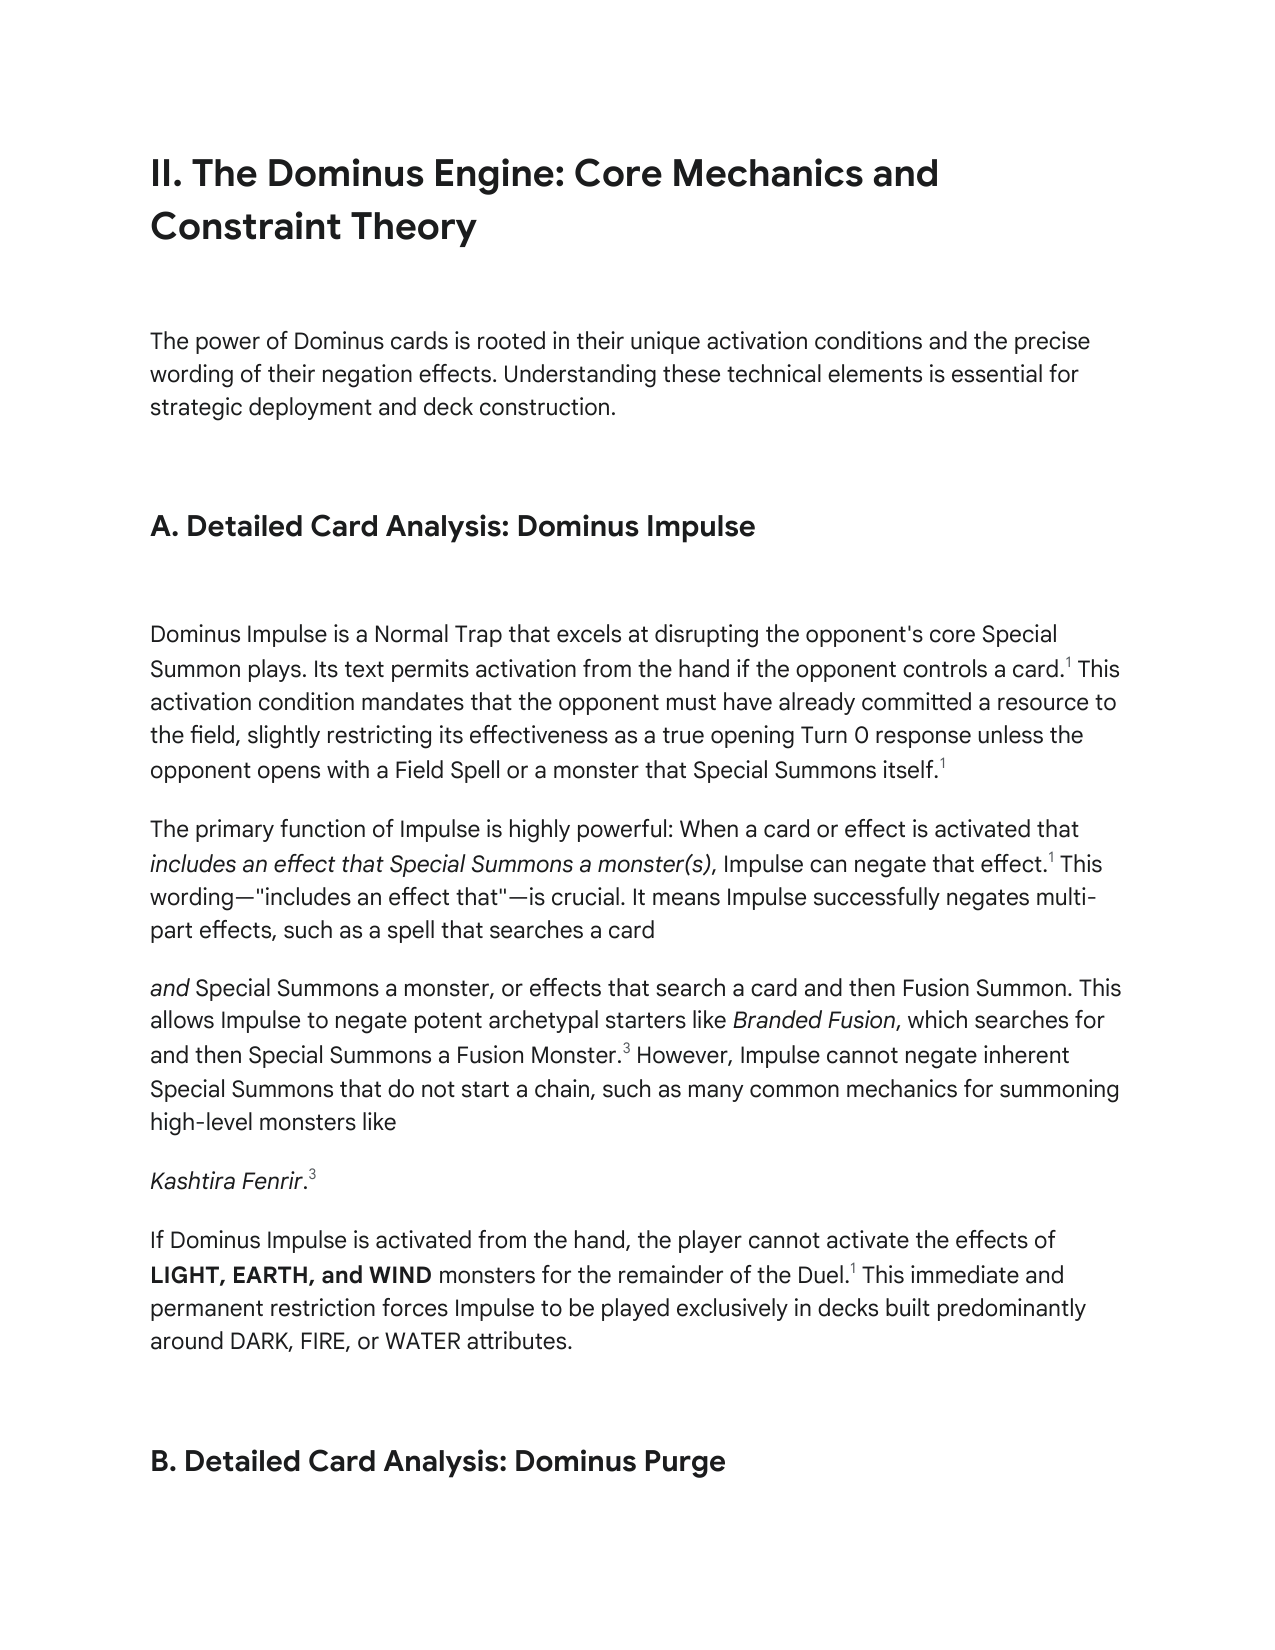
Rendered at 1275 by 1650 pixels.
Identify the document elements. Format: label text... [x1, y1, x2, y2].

subtitle A. Detailed Card Analysis: Dominus Impulse [150, 508, 1125, 545]
text If Dominus Impulse is activated from the hand, the player cannot activate the effects of LIGHT, EARTH, and WIND monsters for the remainder of the Duel.1 This immediate and permanent restriction forces Impulse to be played exclusively in decks built predominantly around DARK, FIRE, or WATER attributes. [150, 1226, 1125, 1356]
text Kashtira Fenrir.3 [150, 1165, 1125, 1197]
text and Special Summons a monster, or effects that search a card and then Fusion Summon. This allows Impulse to negate potent archetypal starters like Branded Fusion, which searches for and then Special Summons a Fusion Monster.3 However, Impulse cannot negate inherent Special Summons that do not start a chain, such as many common mechanics for summoning high-level monsters like [150, 974, 1125, 1136]
text Dominus Impulse is a Normal Trap that excels at disrupting the opponent's core Special Summon plays. Its text permits activation from the hand if the opponent controls a card.1 This activation condition mandates that the opponent must have already committed a resource to the field, slightly restricting its effectiveness as a true opening Turn 0 response unless the opponent opens with a Field Spell or a monster that Special Summons itself.1 [150, 620, 1125, 786]
subtitle B. Detailed Card Analysis: Dominus Purge [150, 1443, 1125, 1479]
text The primary function of Impulse is highly powerful: When a card or effect is activated that includes an effect that Special Summons a monster(s), Impulse can negate that effect.1 This wording—"includes an effect that"—is crucial. It means Impulse successfully negates multi-part effects, such as a spell that searches a card [150, 815, 1125, 945]
subtitle II. The Dominus Engine: Core Mechanics and Constraint Theory [150, 150, 1125, 251]
text The power of Dominus cards is rooted in their unique activation conditions and the precise wording of their negation effects. Understanding these technical elements is essential for strategic deployment and deck construction. [150, 327, 1125, 421]
